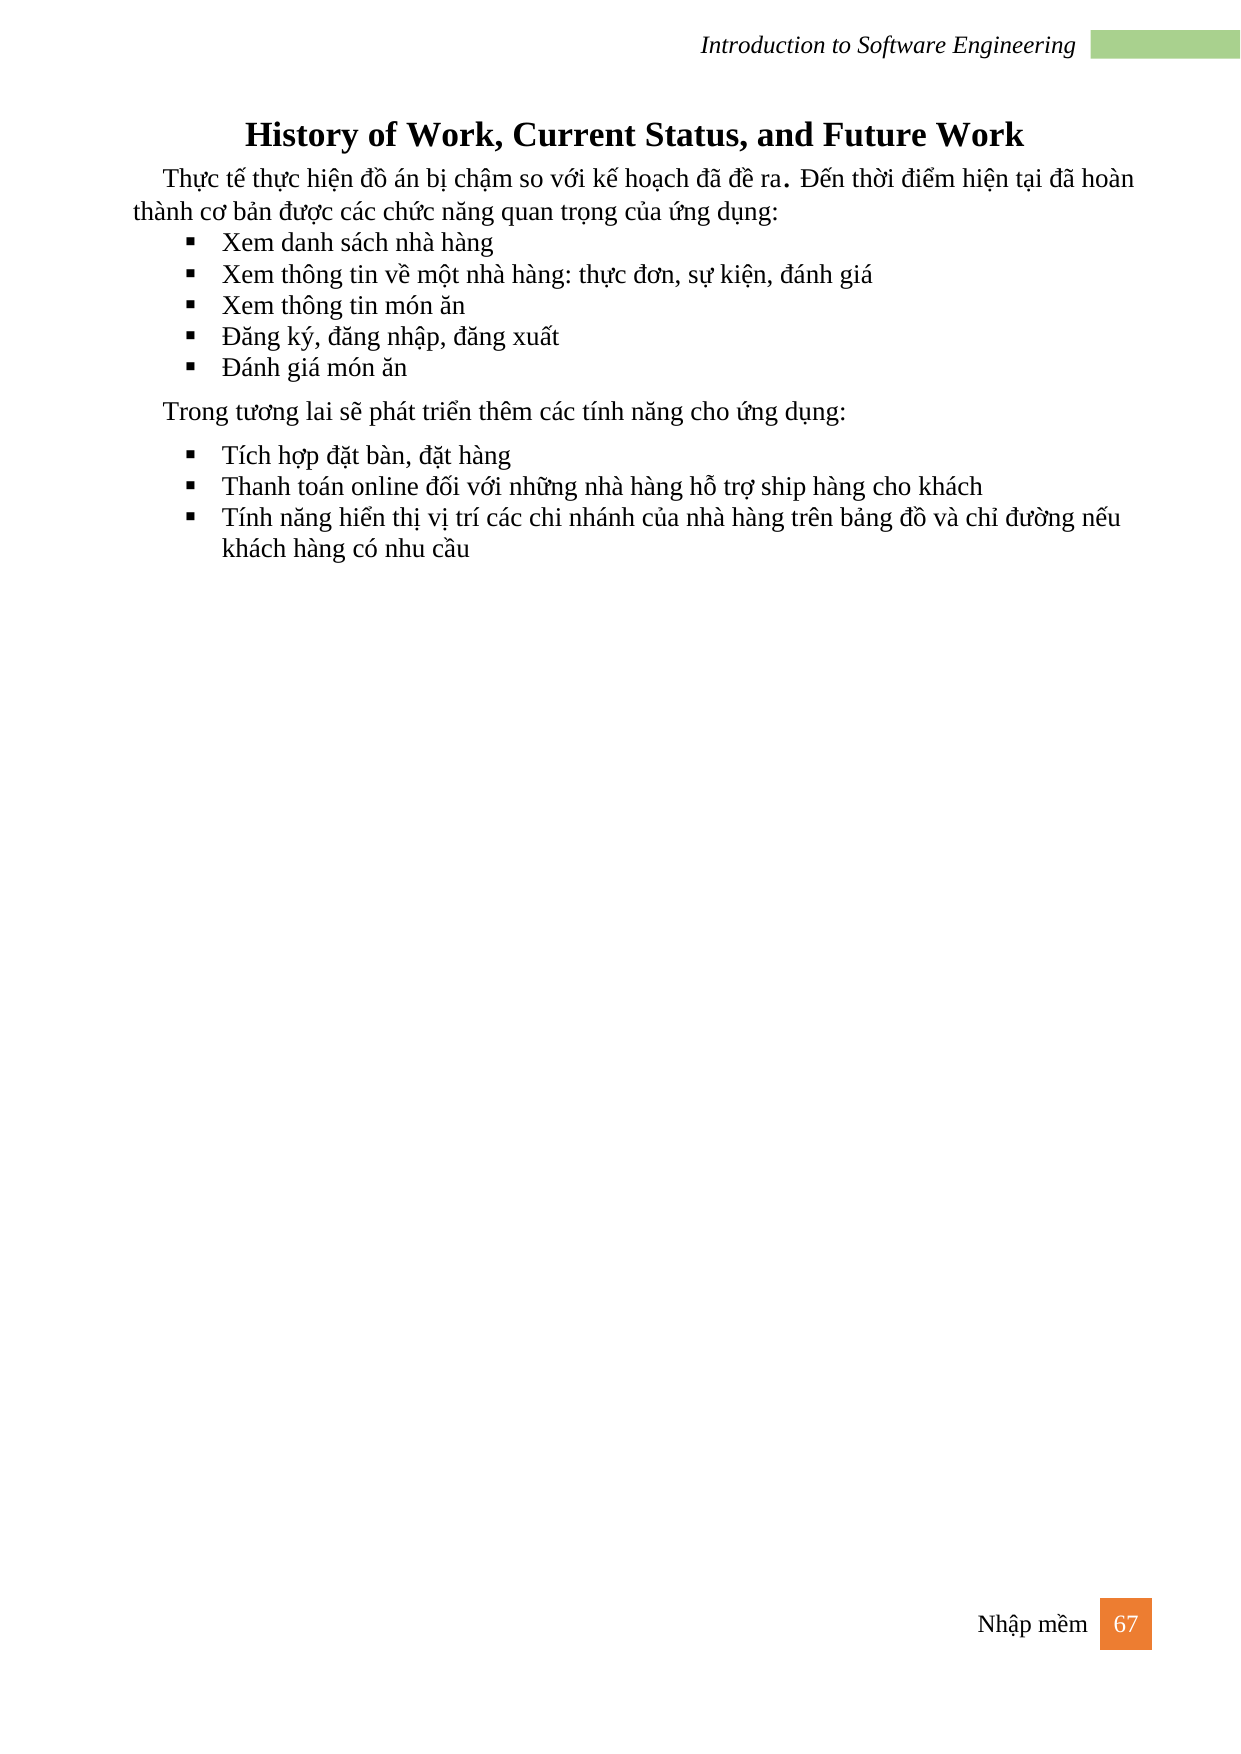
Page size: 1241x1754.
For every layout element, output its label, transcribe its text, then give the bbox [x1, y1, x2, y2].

list Xem danh sách nhà hàng [184, 226, 1152, 258]
list Đăng ký, đăng nhập, đăng xuất [184, 320, 1152, 351]
list Tích hợp đặt bàn, đặt hàng [184, 439, 1152, 470]
list Đánh giá món ăn [184, 351, 1152, 383]
list Thanh toán online đối với những nhà hàng hỗ trợ ship hàng cho khách [184, 470, 1152, 501]
text Trong tương lai sẽ phát triển thêm các tính năng cho ứng dụng: [146, 395, 1152, 426]
list Xem thông tin món ăn [184, 289, 1152, 320]
list Tính năng hiển thị vị trí các chi nhánh của nhà hàng trên bảng đồ và chỉ đường nếu khách hàng có nhu cầu [184, 501, 1152, 564]
subtitle History of Work, Current Status, and Future Work [118, 114, 1152, 154]
text Thực tế thực hiện đồ án bị chậm so với kế hoạch đã đề ra. Đến thời điểm hiện tại đã hoàn thành cơ bản được các chức năng quan trọng của ứng dụng: [133, 154, 1152, 226]
list Xem thông tin về một nhà hàng: thực đơn, sự kiện, đánh giá [184, 258, 1152, 289]
